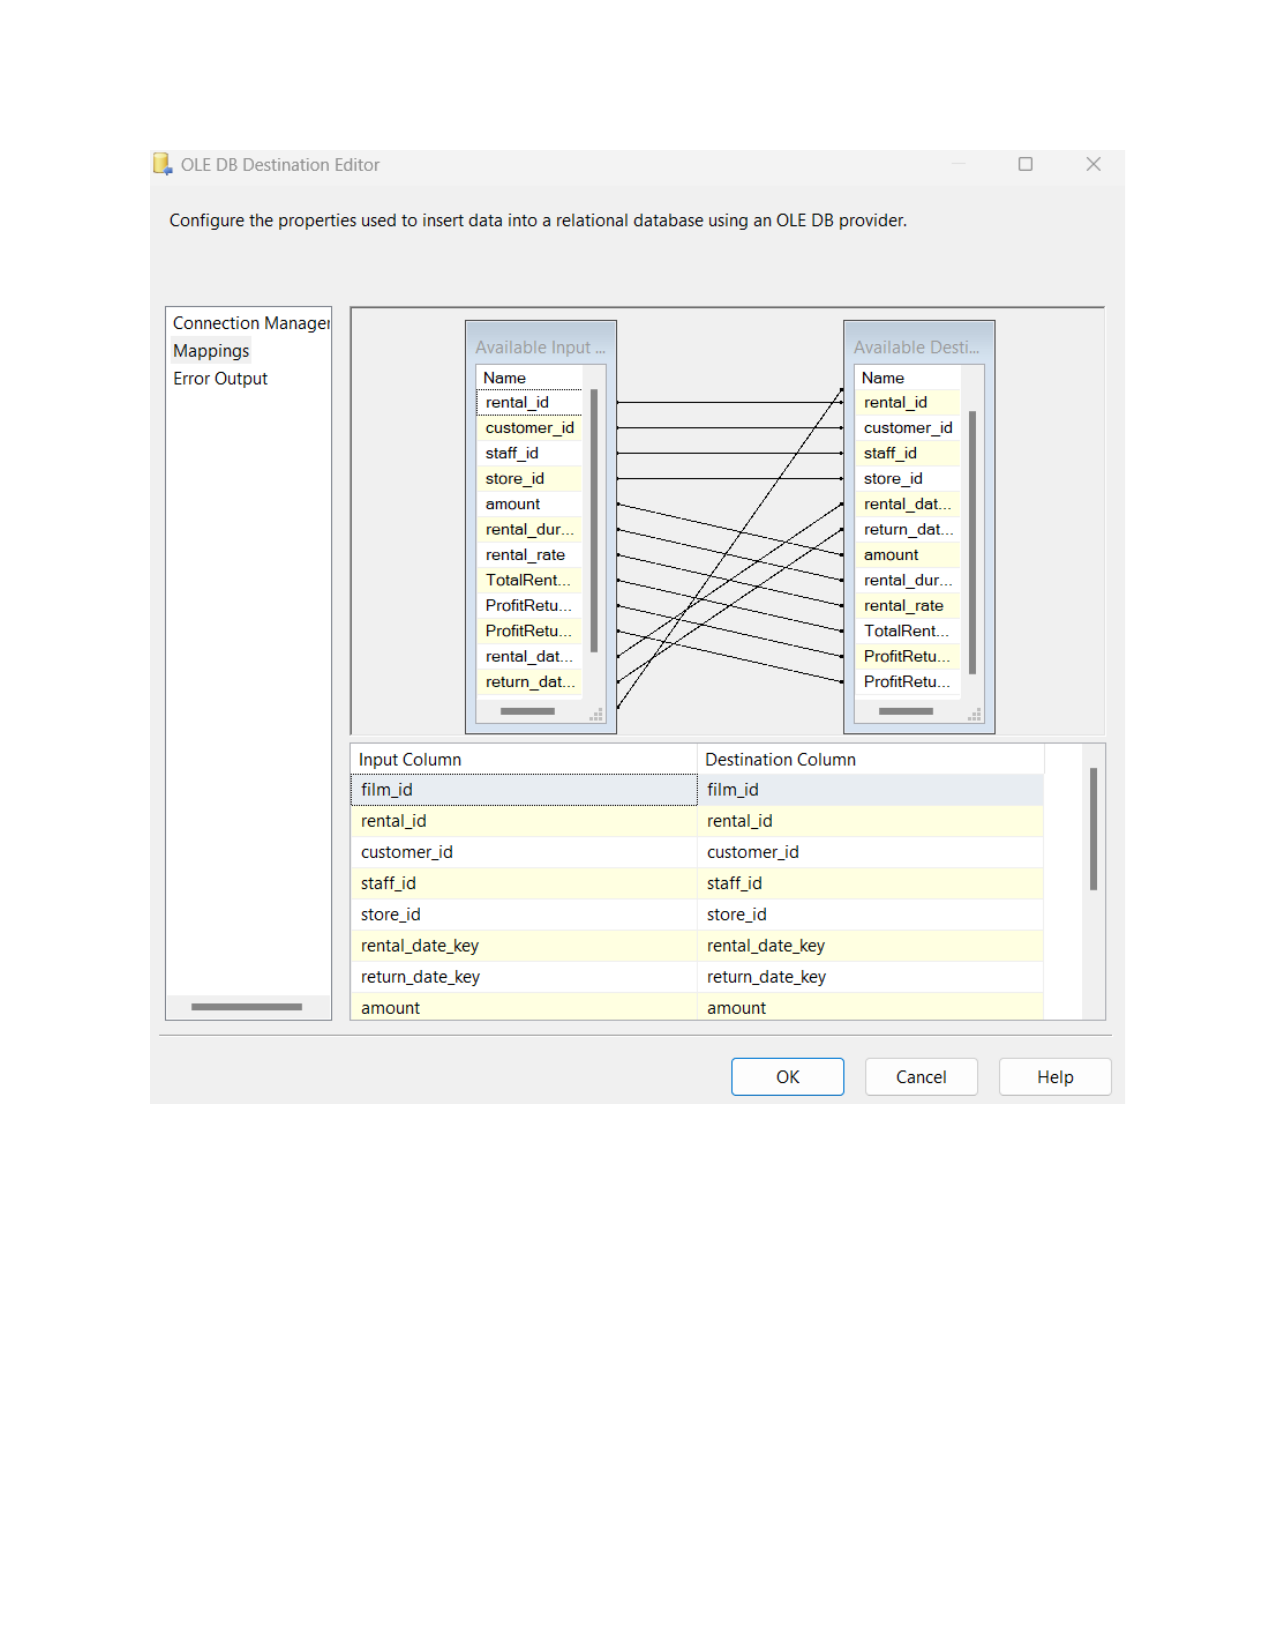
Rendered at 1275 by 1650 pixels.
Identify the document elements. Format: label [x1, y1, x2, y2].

picture [150, 150, 1125, 1104]
